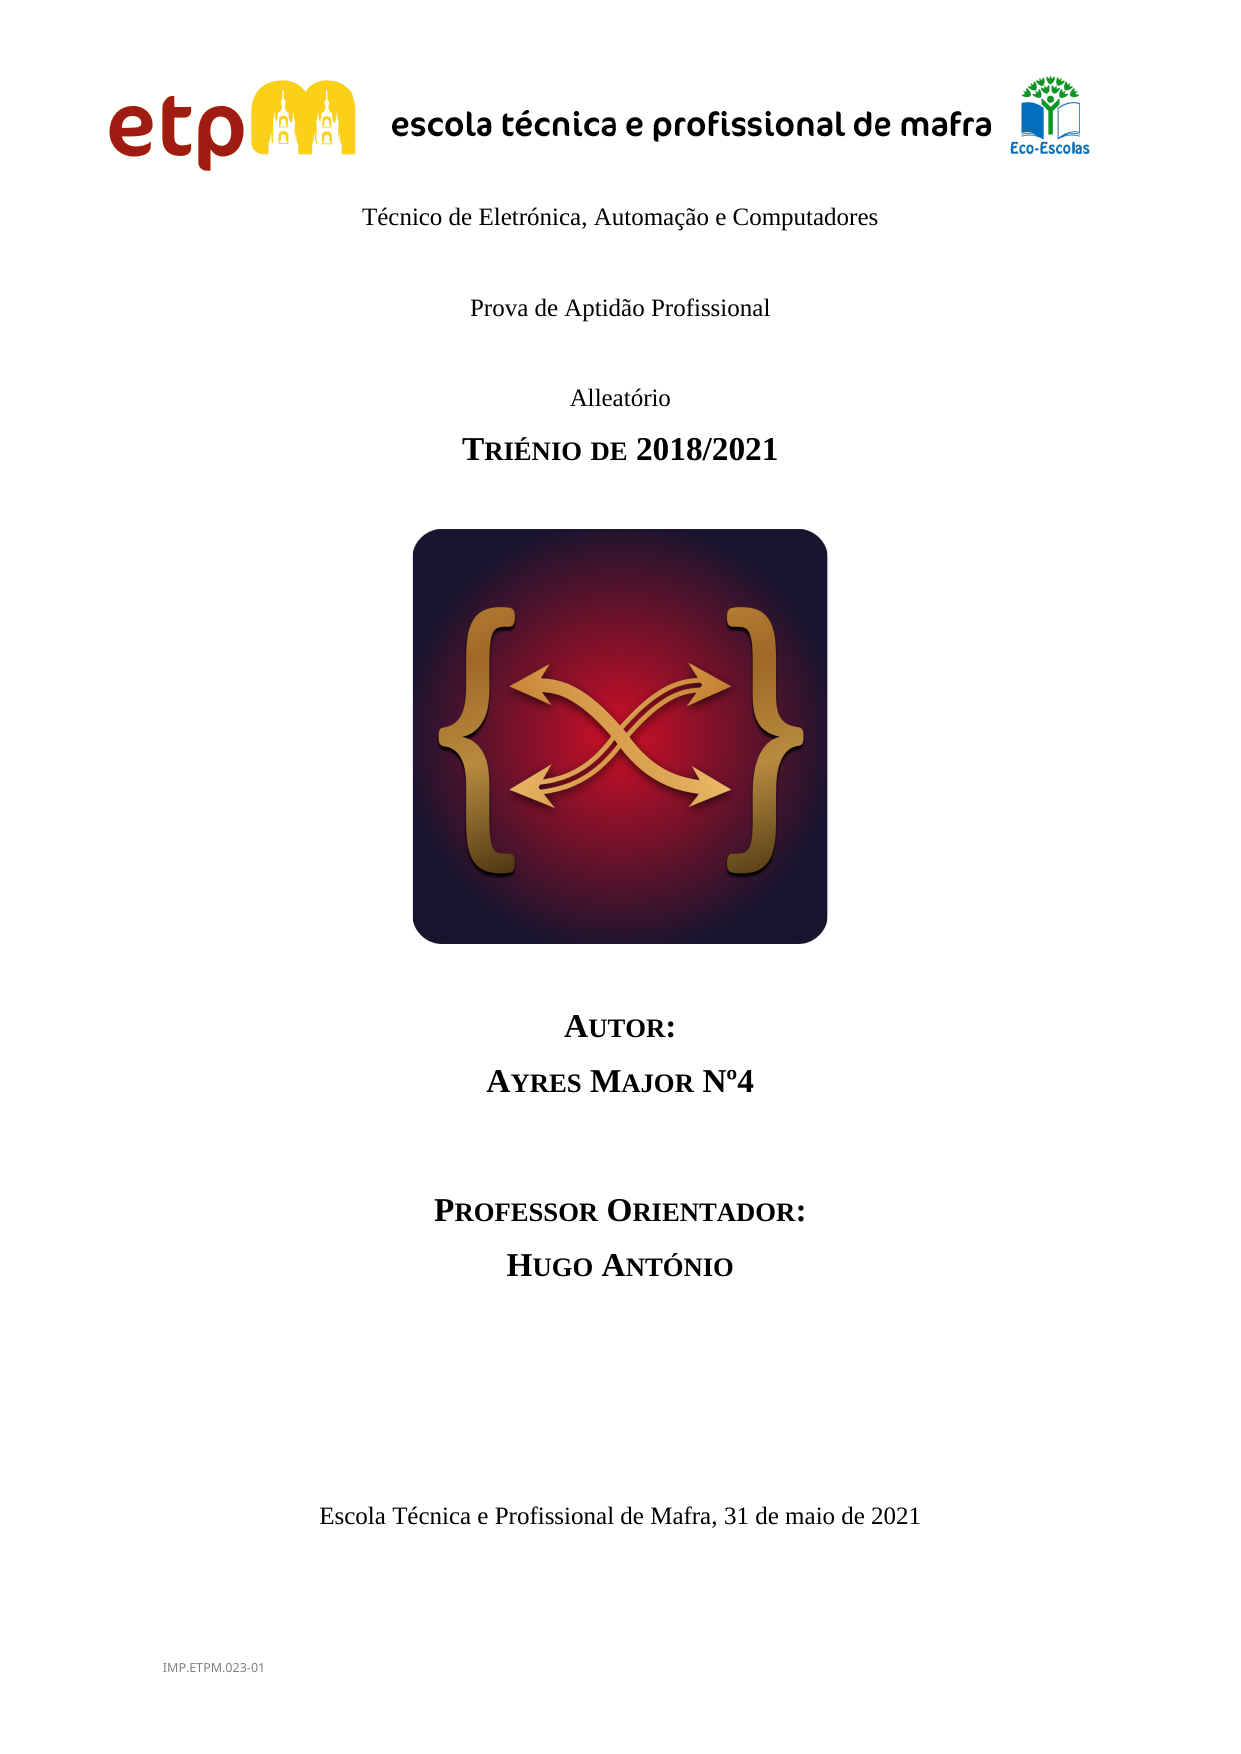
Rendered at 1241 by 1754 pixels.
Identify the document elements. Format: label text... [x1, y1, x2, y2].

text Triénio de 20/20 [148, 429, 1092, 467]
picture [91, 66, 1093, 188]
text Autor: [148, 1006, 1092, 1044]
text Escola Técnica e Profissional de Mafra, [148, 1501, 1092, 1530]
picture [412, 529, 828, 944]
text Professor Orientador: [148, 1190, 1092, 1228]
